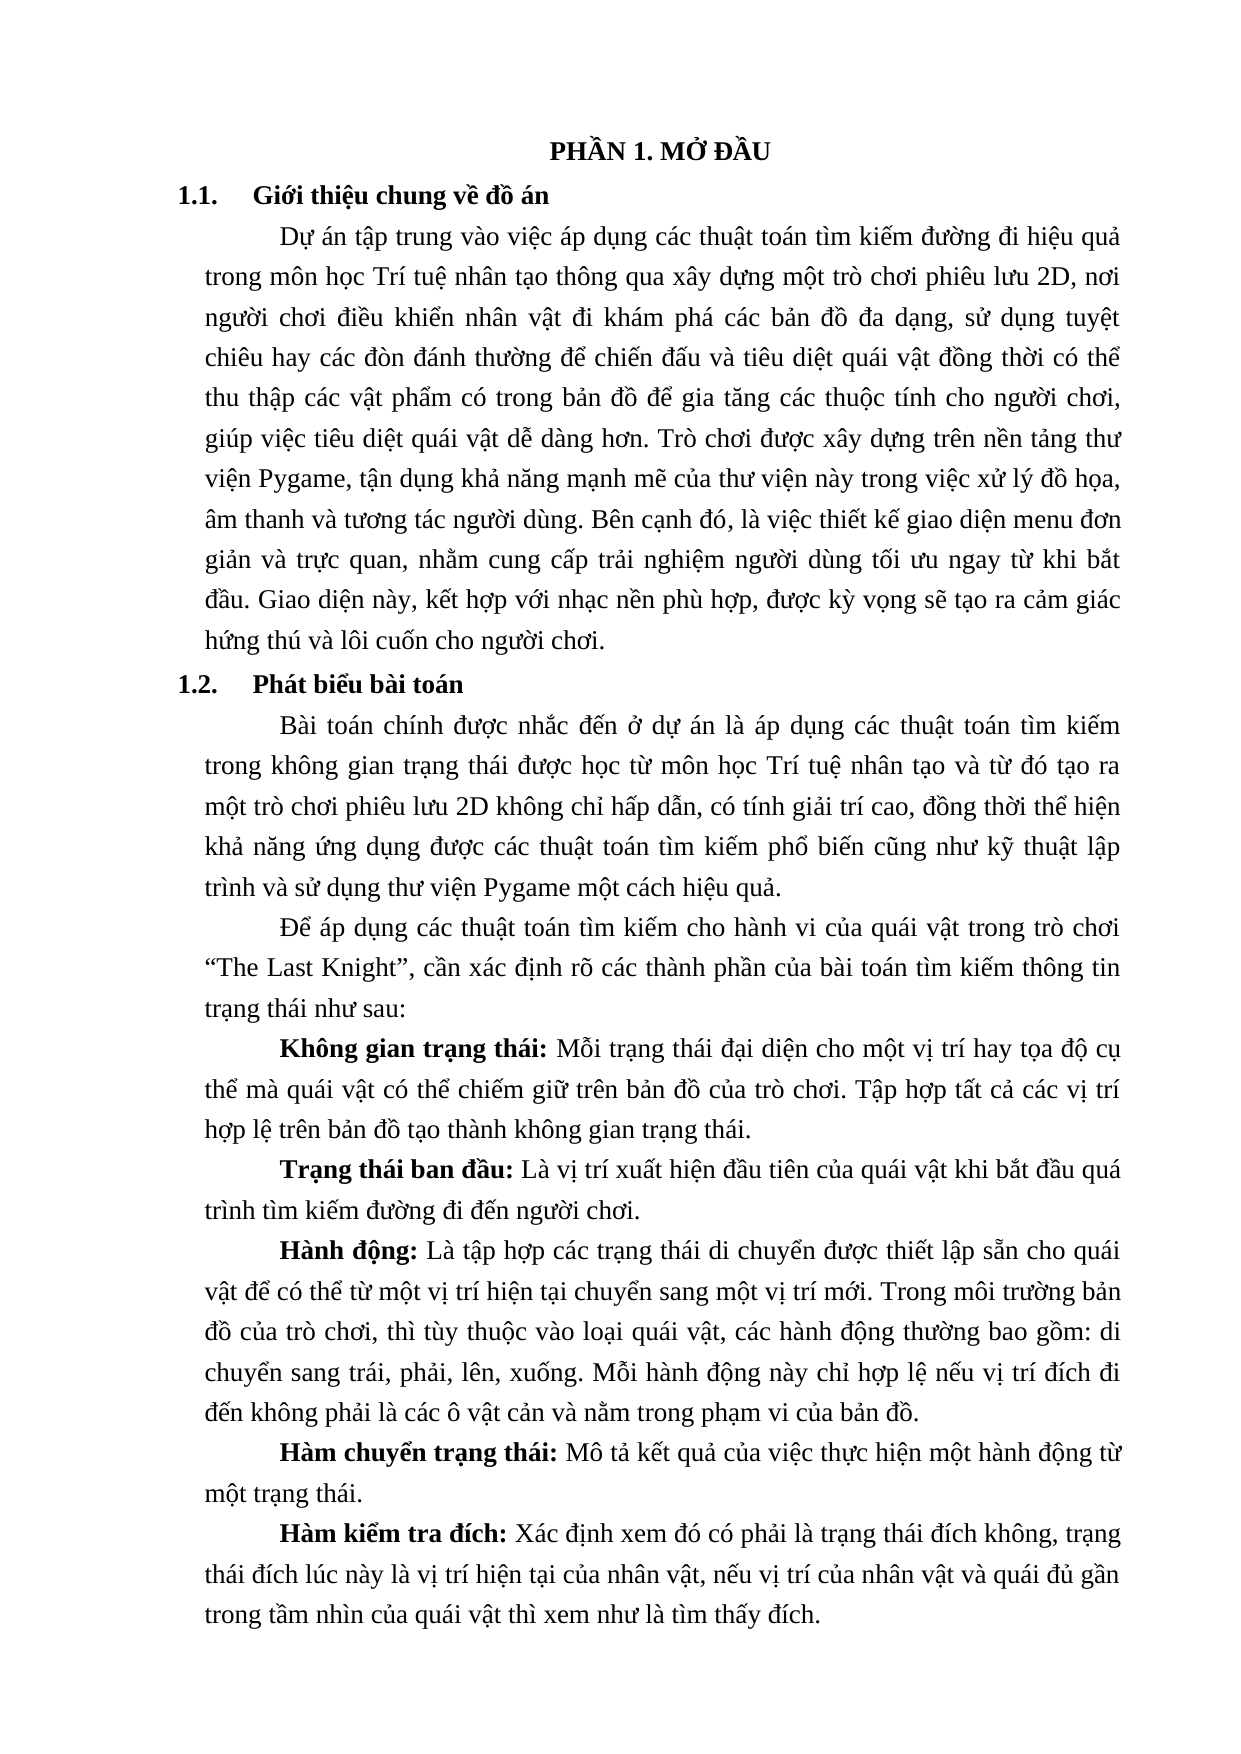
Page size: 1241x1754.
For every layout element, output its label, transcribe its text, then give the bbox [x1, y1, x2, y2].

text Hàm chuyển trạng thái: Mô tả kết quả của việc thực hiện một hành động từ một trạng thái. [204, 1436, 1122, 1508]
text Để áp dụng các thuật toán tìm kiếm cho hành vi của quái vật trong trò chơi “The Last Knight”, cần xác định rõ các thành phần của bài toán tìm kiếm thông tin trạng thái như sau: [204, 911, 1122, 1023]
text Hành động: Là tập hợp các trạng thái di chuyển được thiết lập sẵn cho quái vật để có thể từ một vị trí hiện tại chuyển sang một vị trí mới. Trong môi trường bản đồ của trò chơi, thì tùy thuộc vào loại quái vật, các hành động thường bao gồm: di chuyển sang trái, phải, lên, xuống. Mỗi hành động này chỉ hợp lệ nếu vị trí đích đi đến không phải là các ô vật cản và nằm trong phạm vi của bản đồ. [204, 1234, 1122, 1427]
subtitle PHẦN 1. MỞ ĐẦU [341, 135, 980, 166]
text Bài toán chính được nhắc đến ở dự án là áp dụng các thuật toán tìm kiếm trong không gian trạng thái được học từ môn học Trí tuệ nhân tạo và từ đó tạo ra một trò chơi phiêu lưu 2D không chỉ hấp dẫn, có tính giải trí cao, đồng thời thể hiện khả năng ứng dụng được các thuật toán tìm kiếm phổ biến cũng như kỹ thuật lập trình và sử dụng thư viện Pygame một cách hiệu quả. [204, 709, 1122, 902]
subtitle Phát biểu bài toán [177, 668, 1122, 700]
text Dự án tập trung vào việc áp dụng các thuật toán tìm kiếm đường đi hiệu quả trong môn học Trí tuệ nhân tạo thông qua xây dựng một trò chơi phiêu lưu 2D, nơi người chơi điều khiển nhân vật đi khám phá các bản đồ đa dạng, sử dụng tuyệt chiêu hay các đòn đánh thường để chiến đấu và tiêu diệt quái vật đồng thời có thể thu thập các vật phẩm có trong bản đồ để gia tăng các thuộc tính cho người chơi, giúp việc tiêu diệt quái vật dễ dàng hơn. Trò chơi được xây dựng trên nền tảng thư viện Pygame, tận dụng khả năng mạnh mẽ của thư viện này trong việc xử lý đồ họa, âm thanh và tương tác người dùng. Bên cạnh đó, là việc thiết kế giao diện menu đơn giản và trực quan, nhằm cung cấp trải nghiệm người dùng tối ưu ngay từ khi bắt đầu. Giao diện này, kết hợp với nhạc nền phù hợp, được kỳ vọng sẽ tạo ra cảm giác hứng thú và lôi cuốn cho người chơi. [204, 220, 1122, 655]
text Trạng thái ban đầu: Là vị trí xuất hiện đầu tiên của quái vật khi bắt đầu quá trình tìm kiếm đường đi đến người chơi. [204, 1153, 1122, 1225]
subtitle Giới thiệu chung về đồ án [177, 179, 1122, 211]
text Không gian trạng thái: Mỗi trạng thái đại diện cho một vị trí hay tọa độ cụ thể mà quái vật có thể chiếm giữ trên bản đồ của trò chơi. Tập hợp tất cả các vị trí hợp lệ trên bản đồ tạo thành không gian trạng thái. [204, 1032, 1122, 1144]
text Hàm kiểm tra đích: Xác định xem đó có phải là trạng thái đích không, trạng thái đích lúc này là vị trí hiện tại của nhân vật, nếu vị trí của nhân vật và quái đủ gần trong tầm nhìn của quái vật thì xem như là tìm thấy đích. [204, 1517, 1122, 1629]
